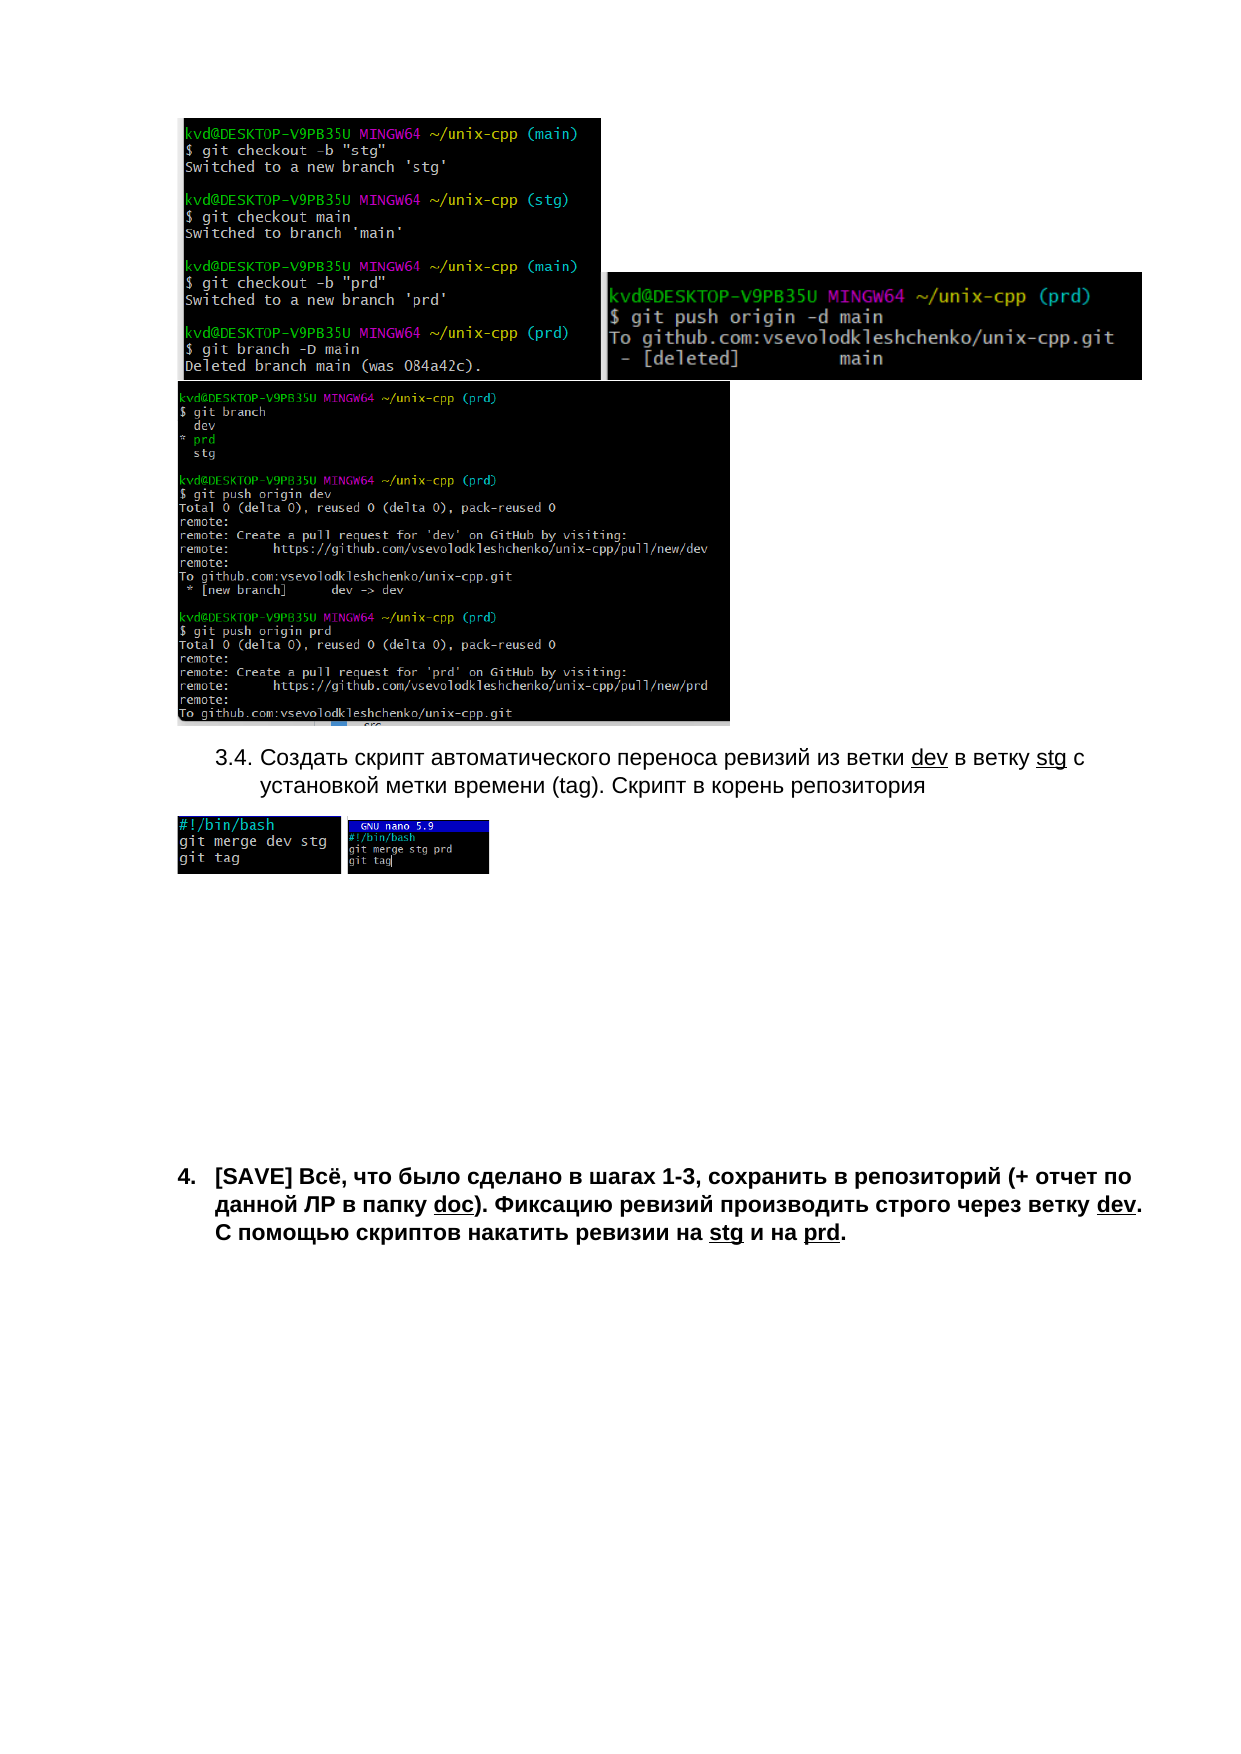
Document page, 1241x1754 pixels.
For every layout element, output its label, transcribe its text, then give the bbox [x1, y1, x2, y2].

list [SAVE] Всё, что было сделано в шагах 1-3, сохранить в репозиторий (+ отчет по данной ЛР в папку doc). Фиксацию ревизий производить строго через ветку dev. С помощью скриптов накатить ревизии на stg и на prd. [177, 1163, 1152, 1245]
list Создать скрипт автоматического переноса ревизий из ветки dev в ветку stg с установкой метки времени (tag). Скрипт в корень репозитория [215, 744, 1152, 798]
picture [177, 381, 730, 726]
picture [177, 816, 342, 874]
picture [347, 816, 490, 874]
picture [177, 118, 1142, 380]
